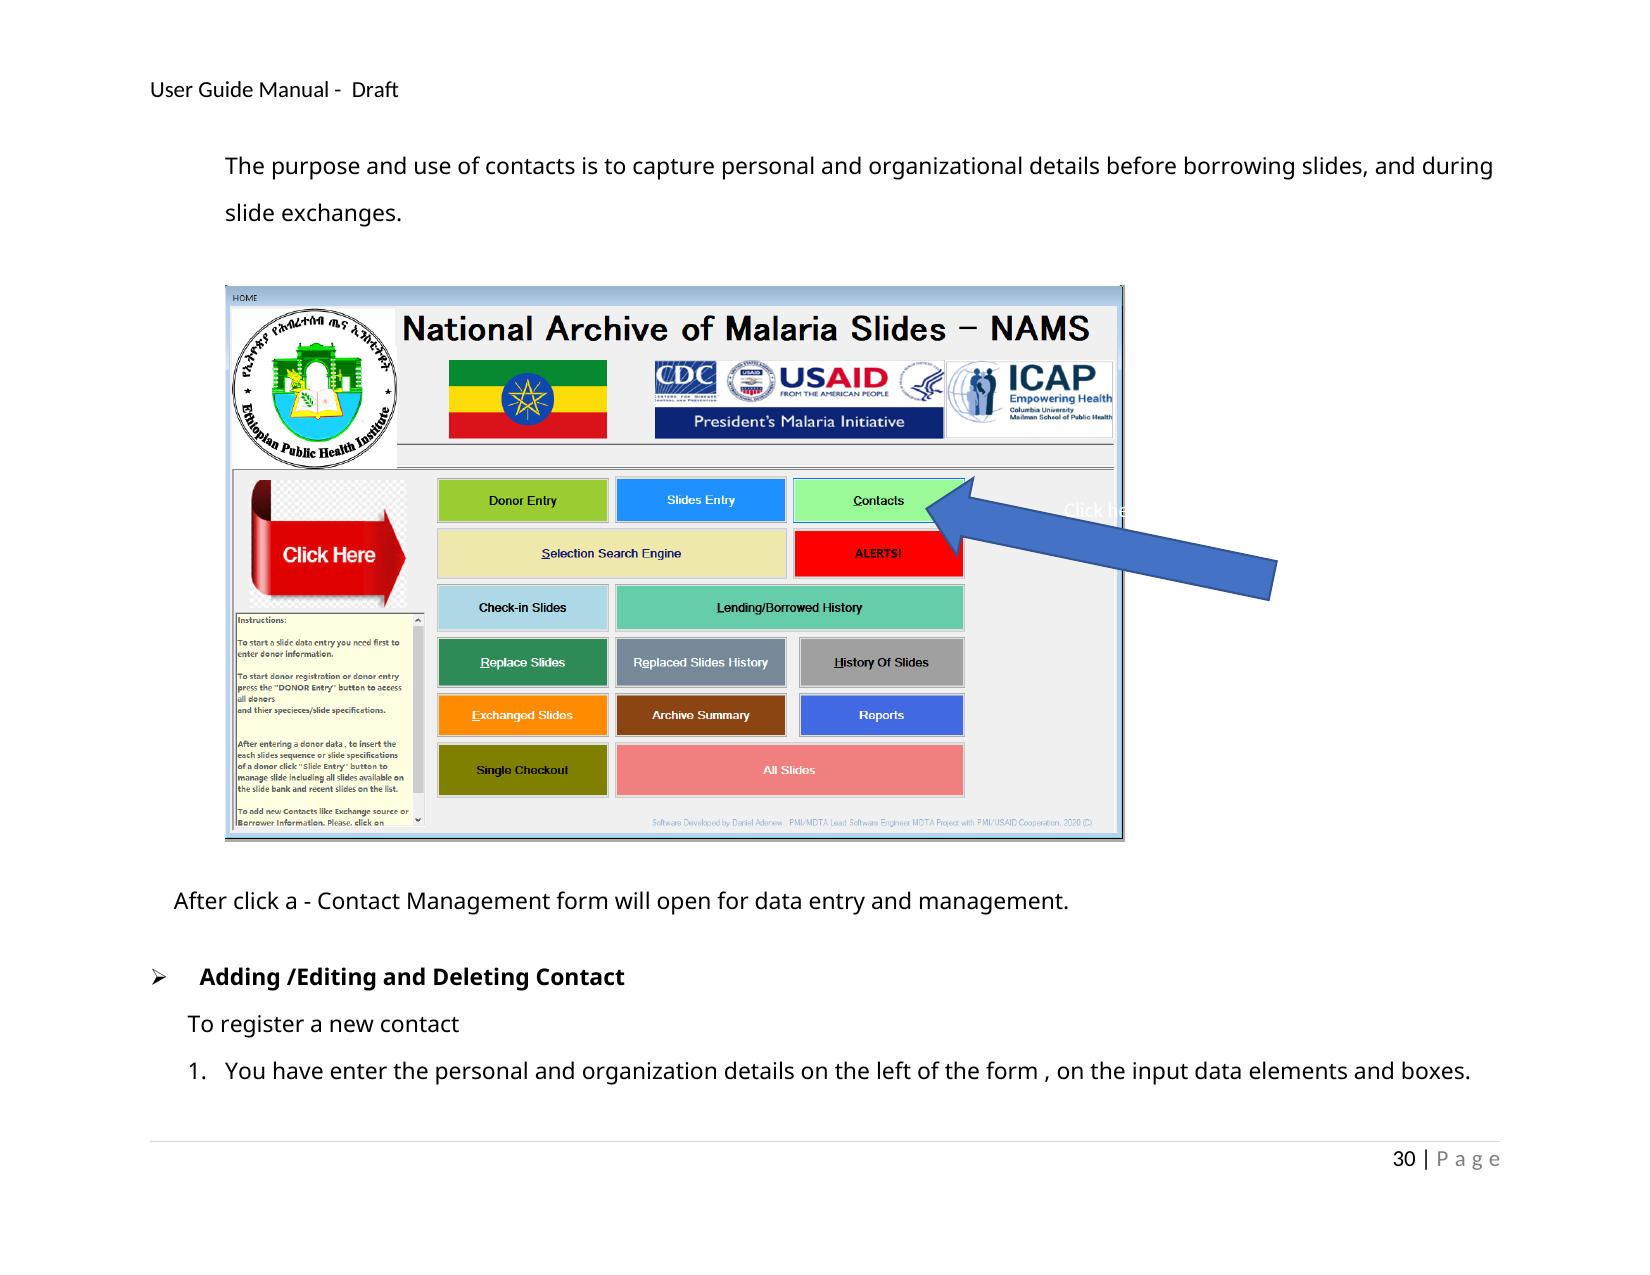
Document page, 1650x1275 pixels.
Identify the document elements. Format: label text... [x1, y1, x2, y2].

list You have enter the personal and organization details on the left of the form , on the input data elements and boxes. [187, 1055, 1500, 1086]
list To register a new contact [187, 1008, 1500, 1039]
picture [225, 285, 1125, 842]
list The purpose and use of contacts is to capture personal and organizational details before borrowing slides, and during slide exchanges. [225, 150, 1500, 228]
text After click a - Contact Management form will open for data entry and management. [150, 885, 1500, 916]
list Adding /Editing and Deleting Contact [150, 961, 1500, 992]
